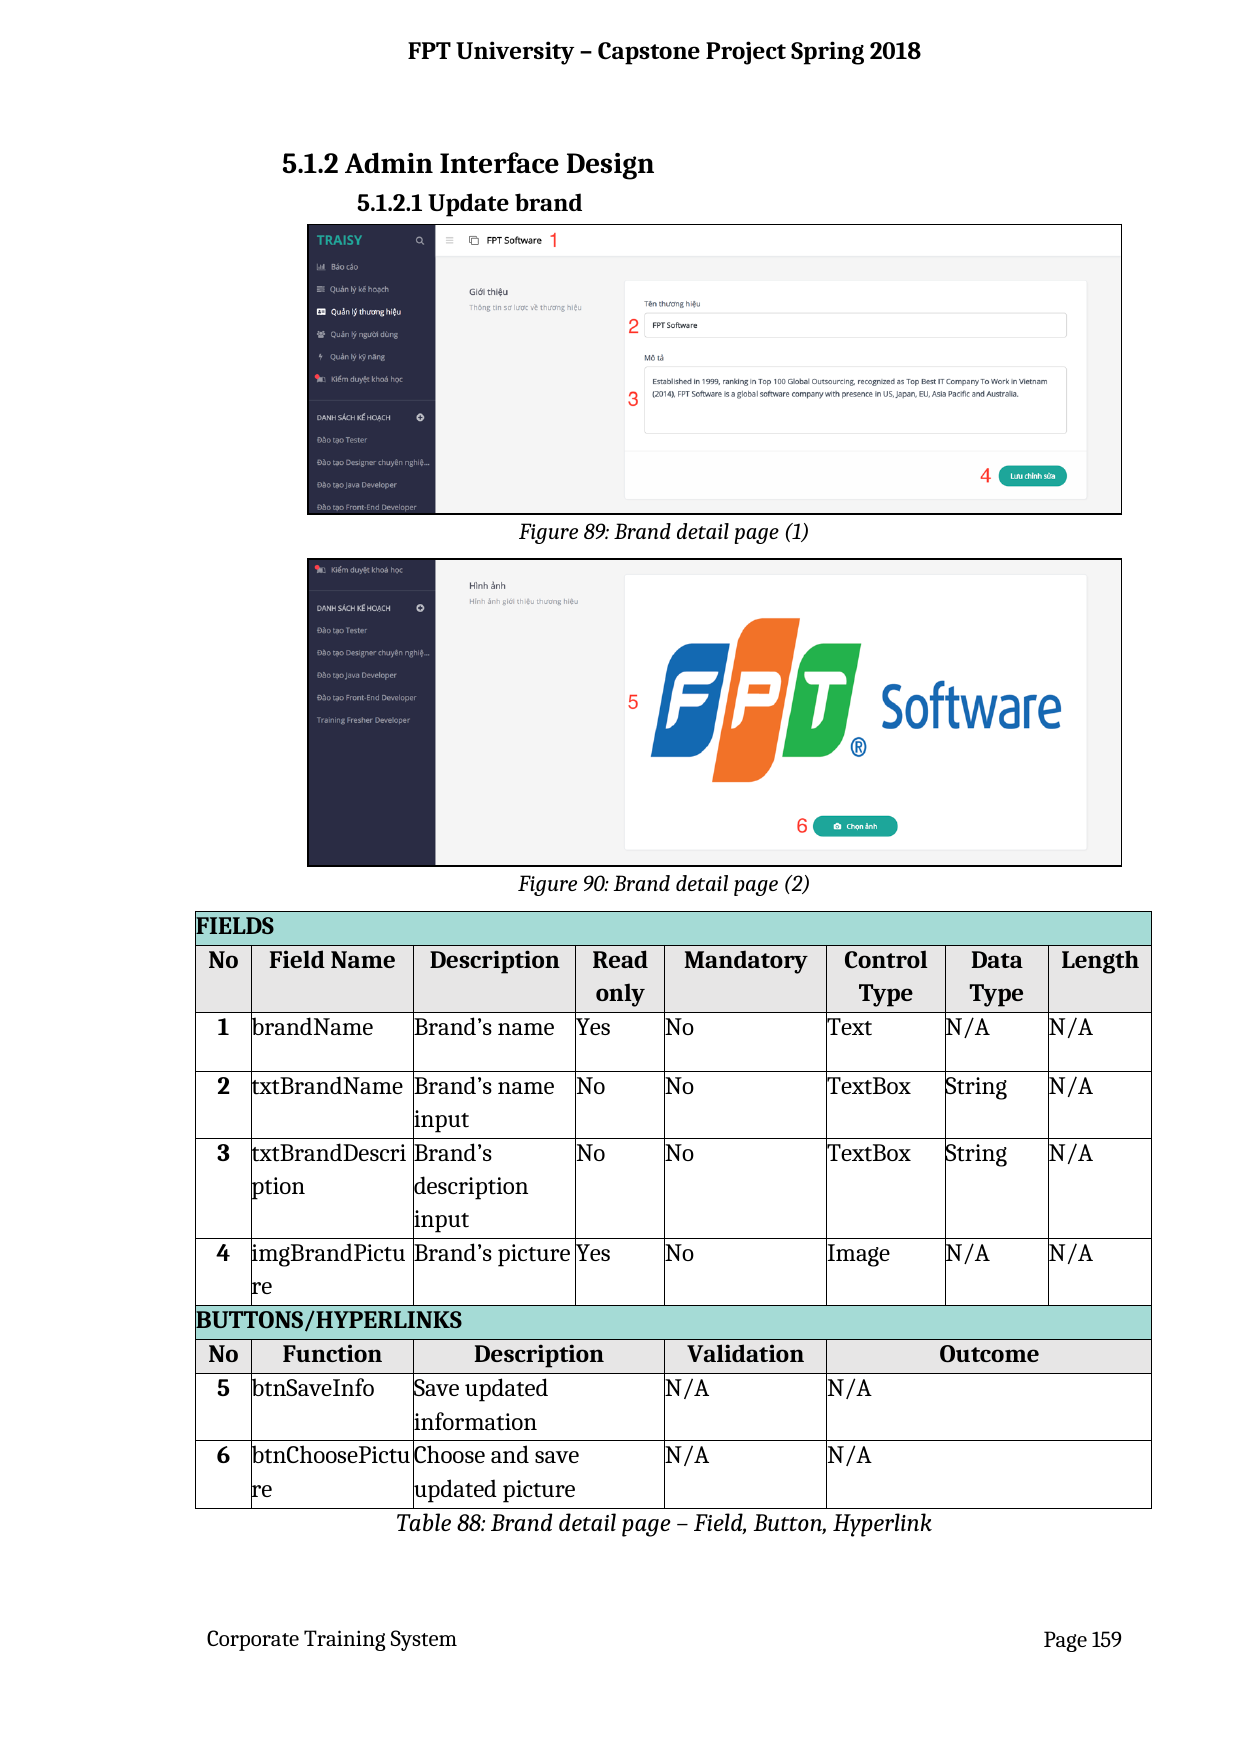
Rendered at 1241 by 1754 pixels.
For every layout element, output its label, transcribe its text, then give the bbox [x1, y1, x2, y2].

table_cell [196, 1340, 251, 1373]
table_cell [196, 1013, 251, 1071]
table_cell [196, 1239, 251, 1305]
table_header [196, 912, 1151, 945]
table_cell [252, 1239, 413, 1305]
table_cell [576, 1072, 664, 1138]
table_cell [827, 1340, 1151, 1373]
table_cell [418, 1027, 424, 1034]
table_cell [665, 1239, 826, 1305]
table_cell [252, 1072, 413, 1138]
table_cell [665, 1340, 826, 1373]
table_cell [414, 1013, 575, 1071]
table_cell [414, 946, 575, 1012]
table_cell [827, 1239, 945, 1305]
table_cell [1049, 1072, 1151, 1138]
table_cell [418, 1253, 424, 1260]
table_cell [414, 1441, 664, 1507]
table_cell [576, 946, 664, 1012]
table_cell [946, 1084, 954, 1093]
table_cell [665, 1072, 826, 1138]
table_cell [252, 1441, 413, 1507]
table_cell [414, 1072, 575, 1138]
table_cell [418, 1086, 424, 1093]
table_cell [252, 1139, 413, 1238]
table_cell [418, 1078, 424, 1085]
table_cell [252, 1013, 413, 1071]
text Figure 89: Brand detail page (1) [207, 519, 1122, 545]
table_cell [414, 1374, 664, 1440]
subtitle 5.1.2 Admin Interface Design [282, 148, 1124, 181]
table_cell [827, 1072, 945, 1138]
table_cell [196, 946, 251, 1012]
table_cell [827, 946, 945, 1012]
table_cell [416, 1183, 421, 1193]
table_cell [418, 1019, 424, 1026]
text Figure 90: Brand detail page (2) [207, 871, 1122, 898]
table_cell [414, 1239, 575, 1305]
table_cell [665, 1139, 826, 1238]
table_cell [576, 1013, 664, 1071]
picture [309, 560, 1121, 865]
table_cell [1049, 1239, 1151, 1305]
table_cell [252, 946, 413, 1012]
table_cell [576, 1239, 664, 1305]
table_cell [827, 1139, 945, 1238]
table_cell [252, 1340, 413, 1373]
list Table 88: Brand detail page – Field, Button, Hyperlink [207, 1509, 1122, 1537]
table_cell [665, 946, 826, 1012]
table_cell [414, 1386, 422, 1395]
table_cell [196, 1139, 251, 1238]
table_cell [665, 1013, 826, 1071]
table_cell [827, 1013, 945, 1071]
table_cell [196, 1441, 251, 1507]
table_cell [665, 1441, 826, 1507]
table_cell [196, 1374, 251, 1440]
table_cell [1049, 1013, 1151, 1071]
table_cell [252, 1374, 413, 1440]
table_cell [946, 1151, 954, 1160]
subtitle 5.1.2.1 Update brand [357, 189, 1124, 218]
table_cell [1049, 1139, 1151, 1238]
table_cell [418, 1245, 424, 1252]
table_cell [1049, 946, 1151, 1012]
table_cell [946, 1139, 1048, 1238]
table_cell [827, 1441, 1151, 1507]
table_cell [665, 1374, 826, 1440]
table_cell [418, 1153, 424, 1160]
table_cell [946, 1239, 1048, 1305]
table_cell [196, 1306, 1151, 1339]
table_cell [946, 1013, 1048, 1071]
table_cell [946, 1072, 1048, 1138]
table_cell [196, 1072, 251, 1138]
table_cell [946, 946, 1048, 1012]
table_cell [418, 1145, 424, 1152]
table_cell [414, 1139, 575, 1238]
picture [309, 225, 1121, 513]
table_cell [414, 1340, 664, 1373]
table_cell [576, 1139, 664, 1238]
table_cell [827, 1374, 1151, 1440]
